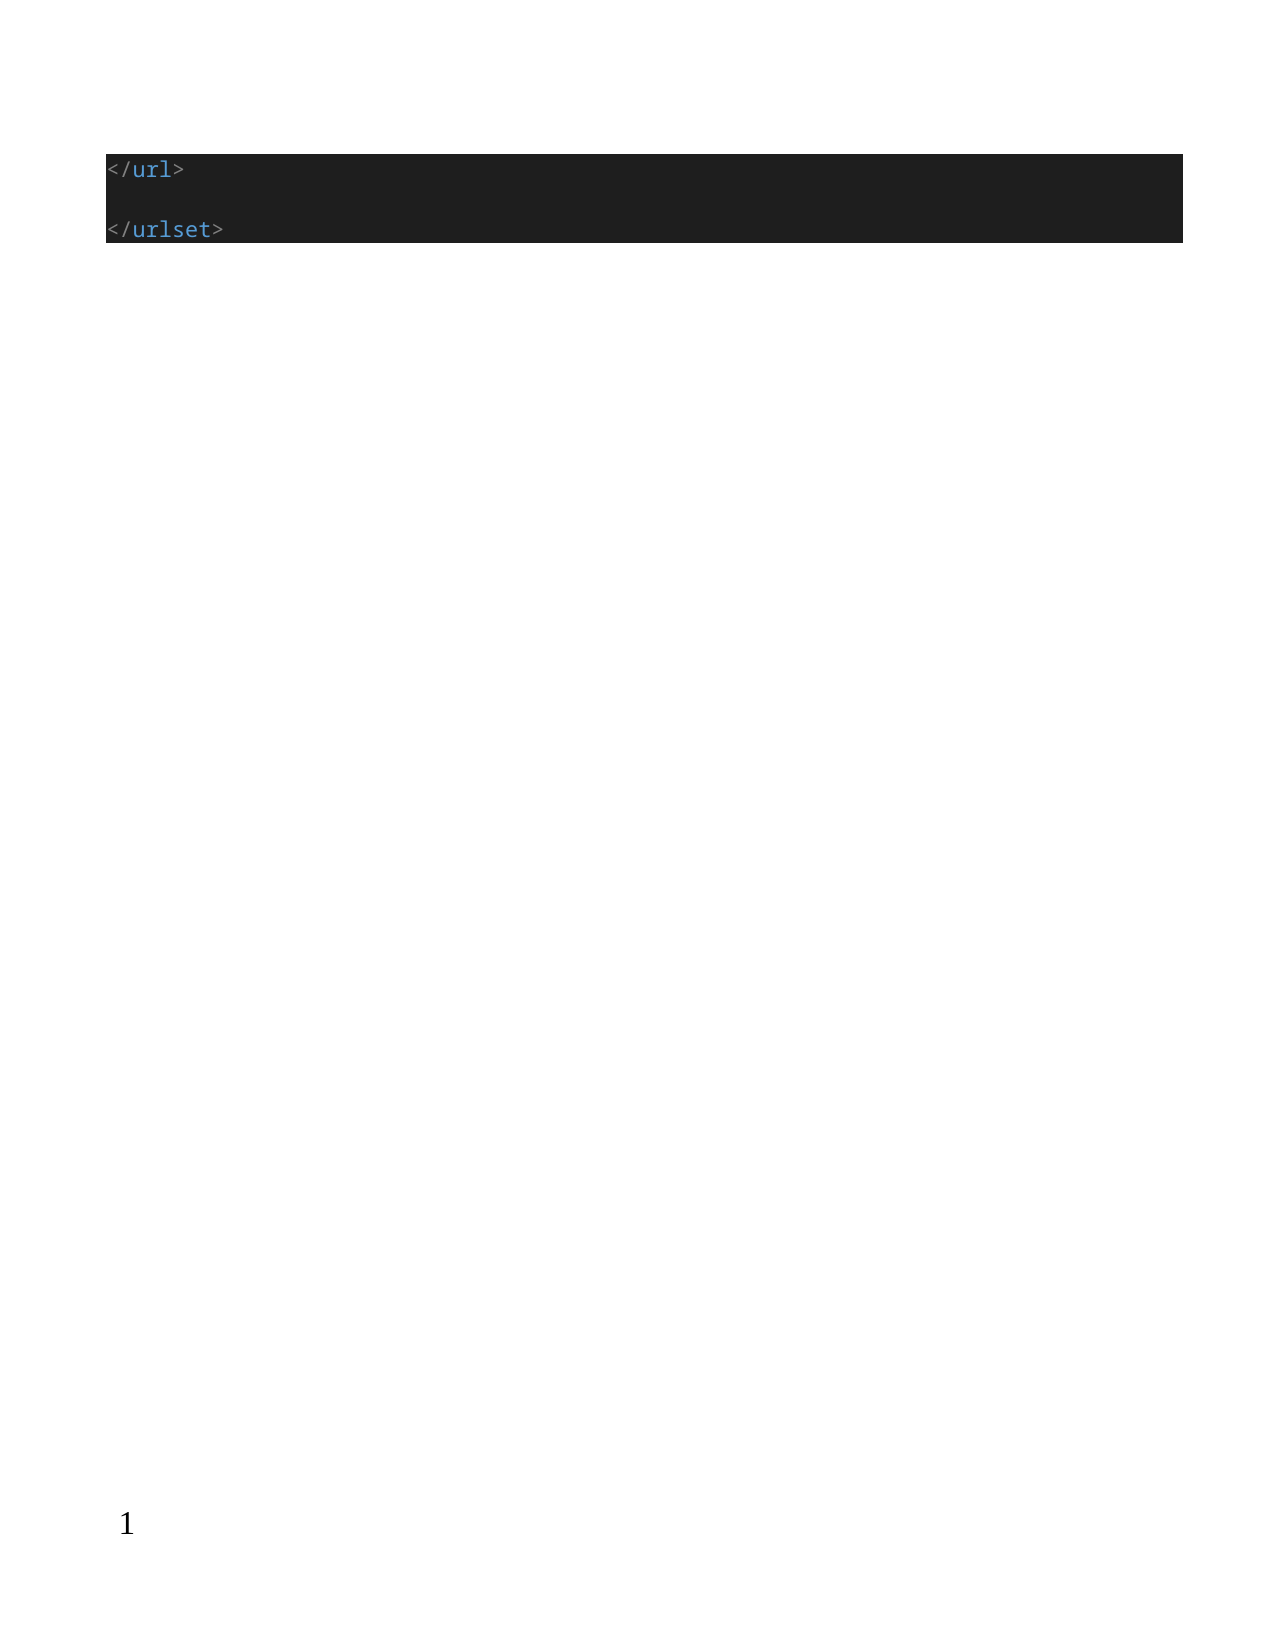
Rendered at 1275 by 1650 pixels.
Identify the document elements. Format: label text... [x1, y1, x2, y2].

text </urlset> [106, 214, 1183, 243]
text </url> [106, 154, 1183, 184]
